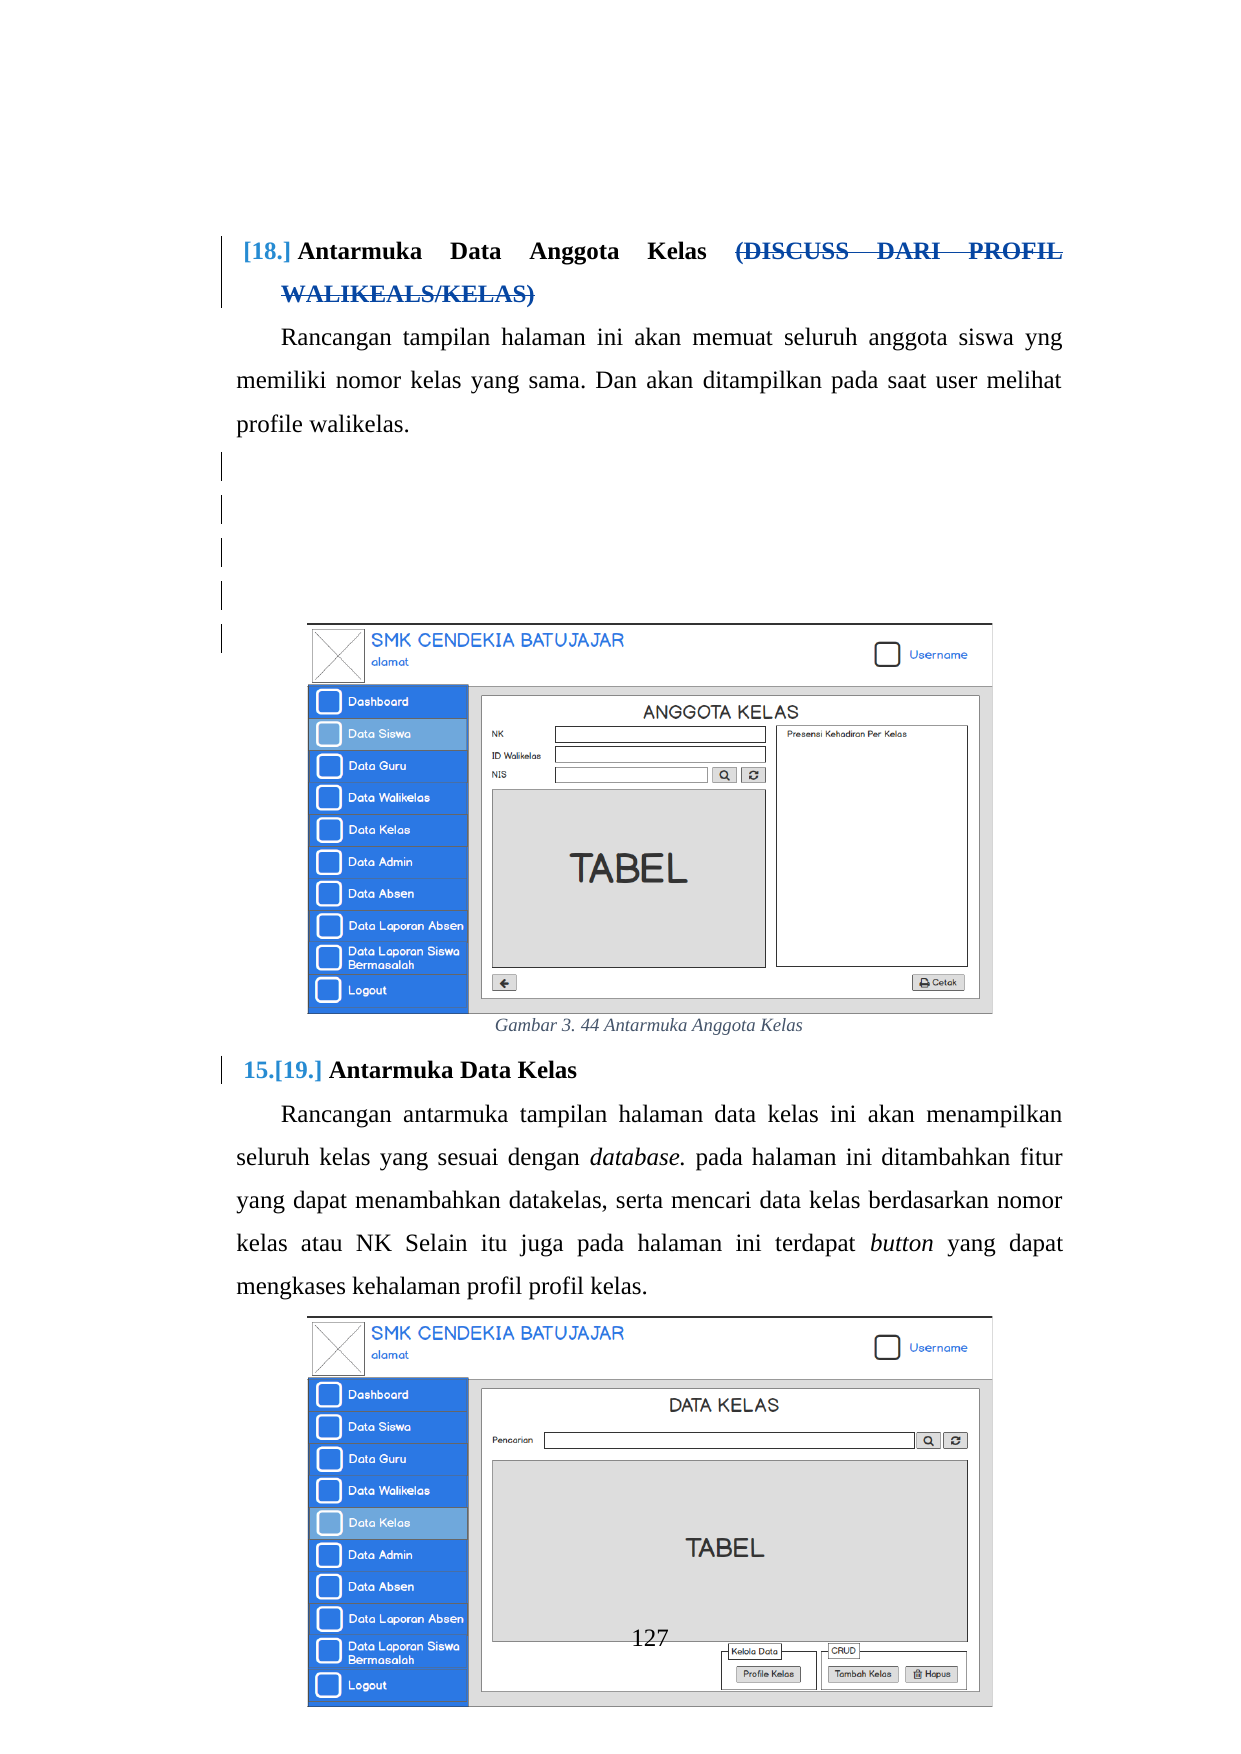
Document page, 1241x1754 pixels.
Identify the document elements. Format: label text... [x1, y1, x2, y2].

list Rancangan tampilan halaman ini akan memuat seluruh anggota siswa yng memiliki nomor kelas yang sama. Dan akan ditampilkan pada saat user melihat profile walikelas. [236, 322, 1063, 437]
list Antarmuka Data Kelas [243, 1056, 1063, 1084]
picture [307, 623, 993, 1014]
text Rancangan antarmuka tampilan halaman data kelas ini akan menampilkan seluruh kelas yang sesuai dengan database. pada halaman ini ditambahkan fitur yang dapat menambahkan datakelas, serta mencari data kelas berdasarkan nomor kelas atau NK Selain itu juga pada halaman ini terdapat button yang dapat mengkases kehalaman profil profil kelas. [236, 1099, 1063, 1300]
list Antarmuka Data Anggota Kelas [243, 236, 1063, 308]
picture [307, 1316, 993, 1707]
